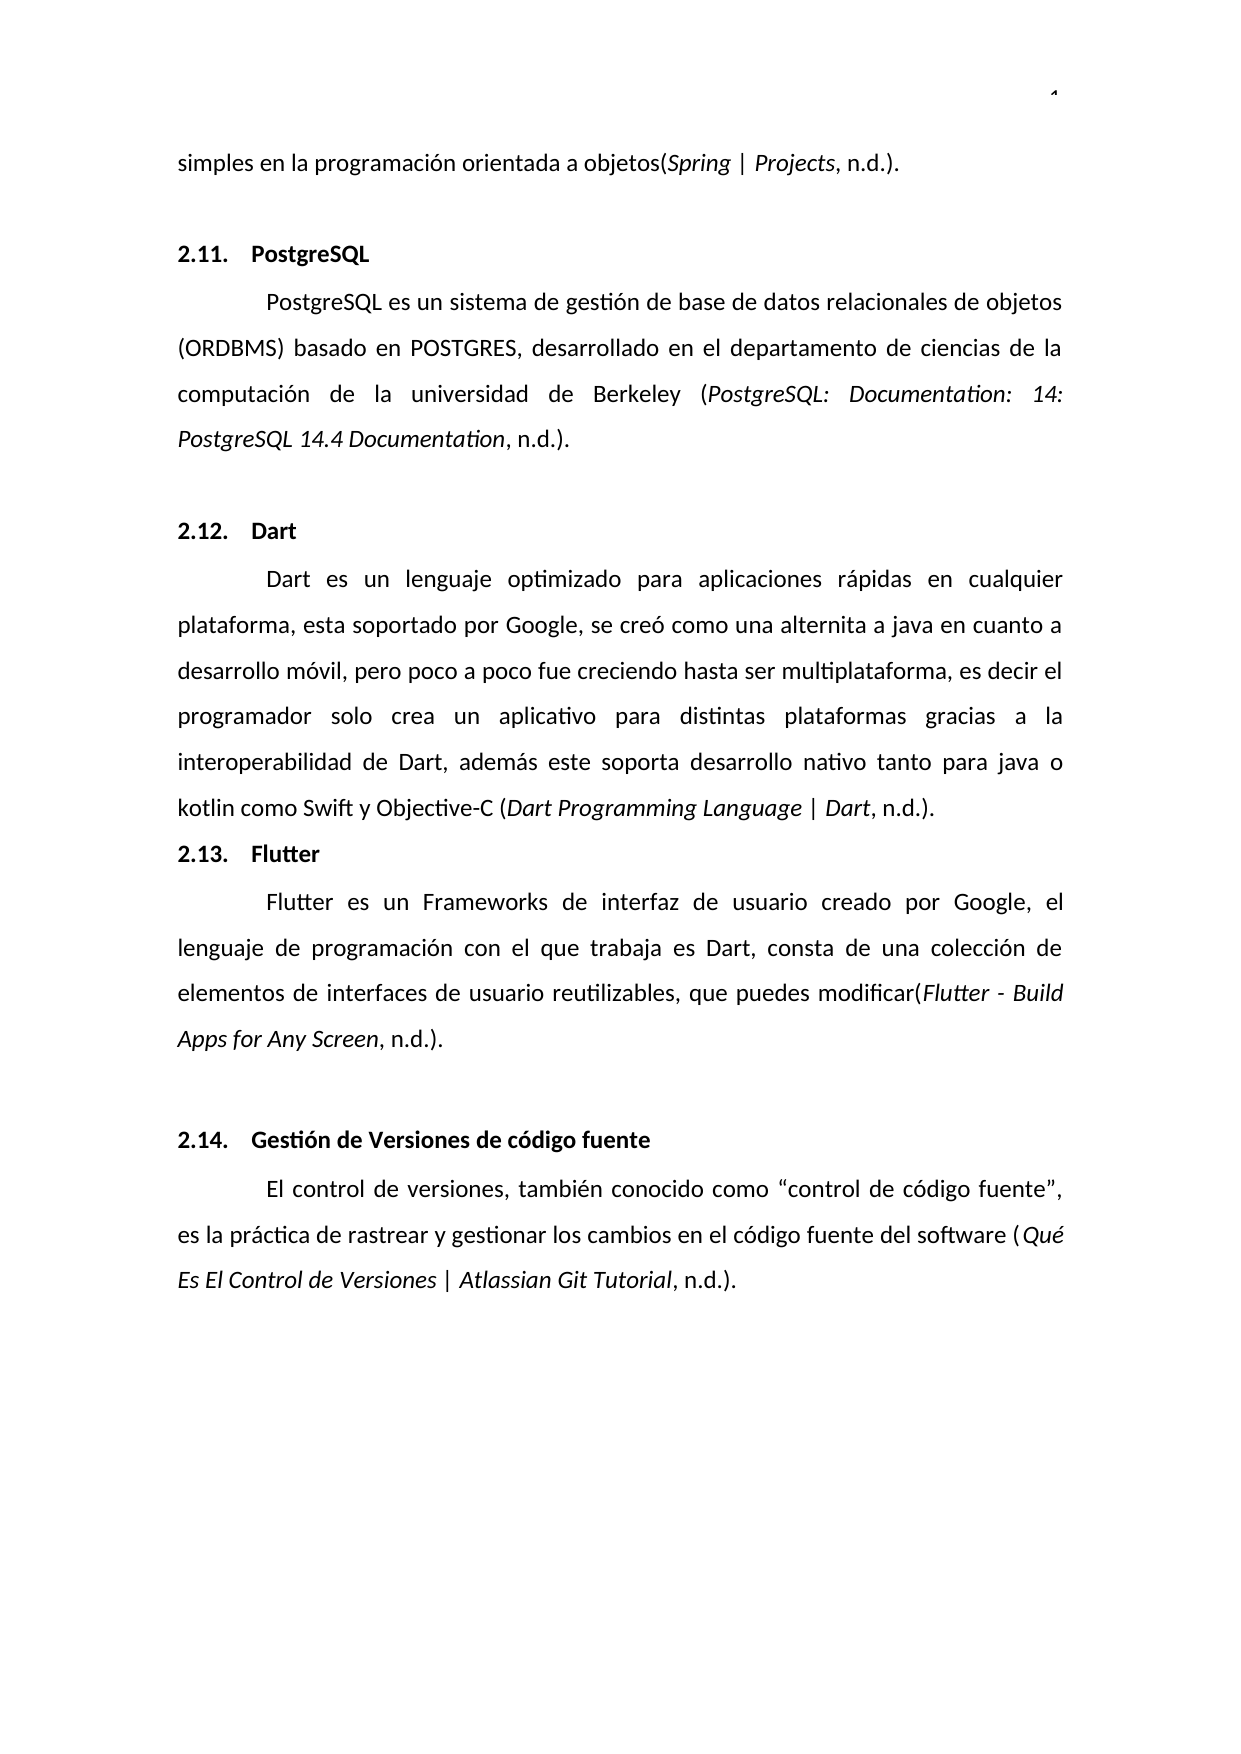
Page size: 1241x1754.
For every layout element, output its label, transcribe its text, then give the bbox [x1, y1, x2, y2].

subtitle Flutter [177, 838, 1186, 868]
text PostgreSQL es un sistema de gestión de base de datos relacionales de objetos (ORDBMS) basado en POSTGRES, desarrollado en el departamento de ciencias de la computación de la universidad de Berkeley (PostgreSQL: Documentation: 14: PostgreSQL 14.4 Documentation, n.d.). [177, 286, 1063, 454]
text Flutter es un Frameworks de interfaz de usuario creado por Google, el lenguaje de programación con el que trabaja es Dart, consta de una colección de elementos de interfaces de usuario reutilizables, que puedes modificar(Flutter - Build Apps for Any Screen, n.d.). [177, 886, 1063, 1054]
subtitle Gestión de Versiones de código fuente [177, 1125, 1186, 1155]
text El control de versiones, también conocido como “control de código fuente”, es la práctica de rastrear y gestionar los cambios en el código fuente del software (Qué Es El Control de Versiones | Atlassian Git Tutorial, n.d.). [177, 1173, 1064, 1295]
subtitle PostgreSQL [177, 238, 1186, 269]
text simples en la programación orientada a objetos(Spring | Projects, n.d.). [177, 147, 1186, 177]
text Dart es un lenguaje optimizado para aplicaciones rápidas en cualquier plataforma, esta soportado por Google, se creó como una alternita a java en cuanto a desarrollo móvil, pero poco a poco fue creciendo hasta ser multiplataforma, es decir el programador solo crea un aplicativo para distintas plataformas gracias a la interoperabilidad de Dart, además este soporta desarrollo nativo tanto para java o kotlin como Swift y Objective-C (Dart Programming Language | Dart, n.d.). [177, 563, 1064, 822]
subtitle Dart [177, 515, 1186, 546]
